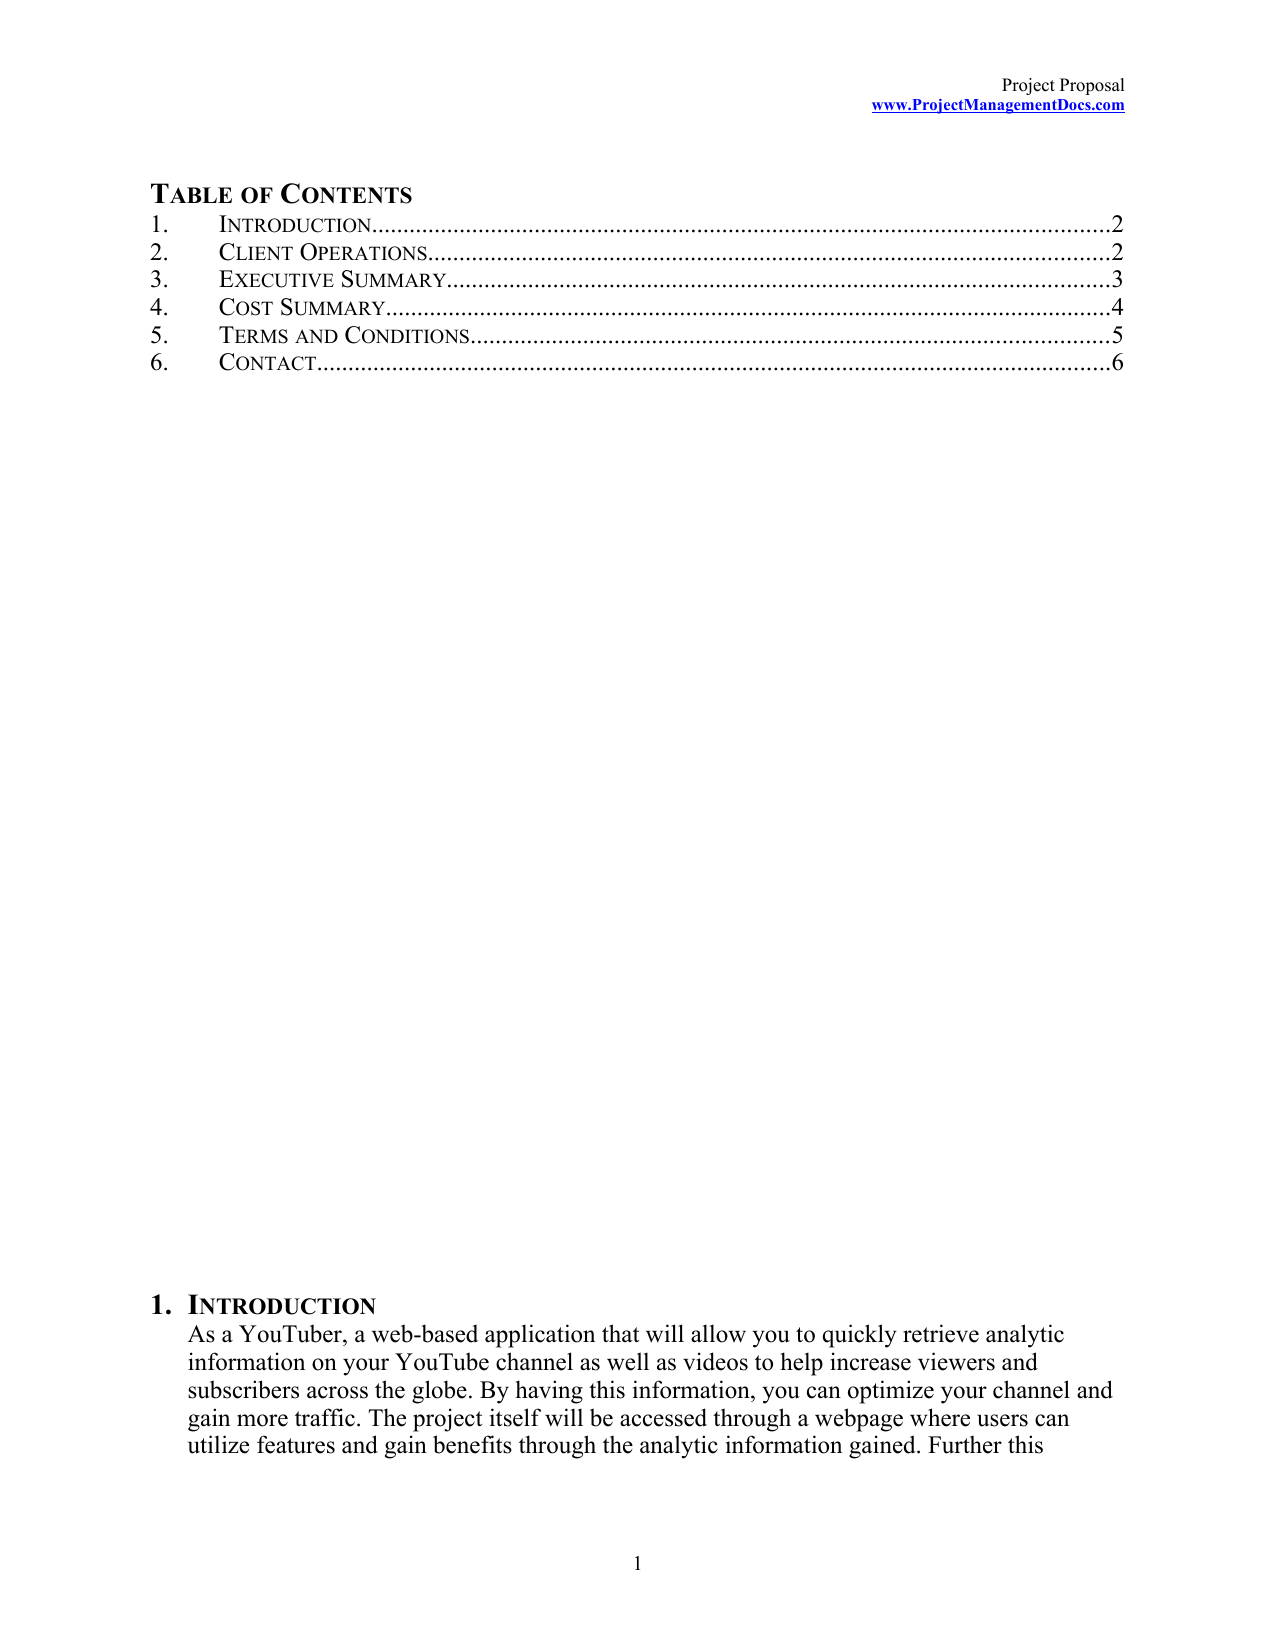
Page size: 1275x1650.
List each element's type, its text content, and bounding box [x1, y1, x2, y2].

text 3. Executive Summary 3 [150, 265, 1125, 293]
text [187, 1321, 1125, 1459]
text 6. Contact 6 [150, 348, 1125, 376]
text Table of Contents [150, 178, 1125, 210]
text 4. Cost Summary 4 [150, 293, 1125, 321]
subtitle Introduction [150, 1288, 1125, 1321]
text 5. Terms and Conditions 5 [150, 321, 1125, 348]
text 2. Client Operations 2 [150, 238, 1125, 265]
text 1. Introduction 2 [150, 210, 1125, 238]
